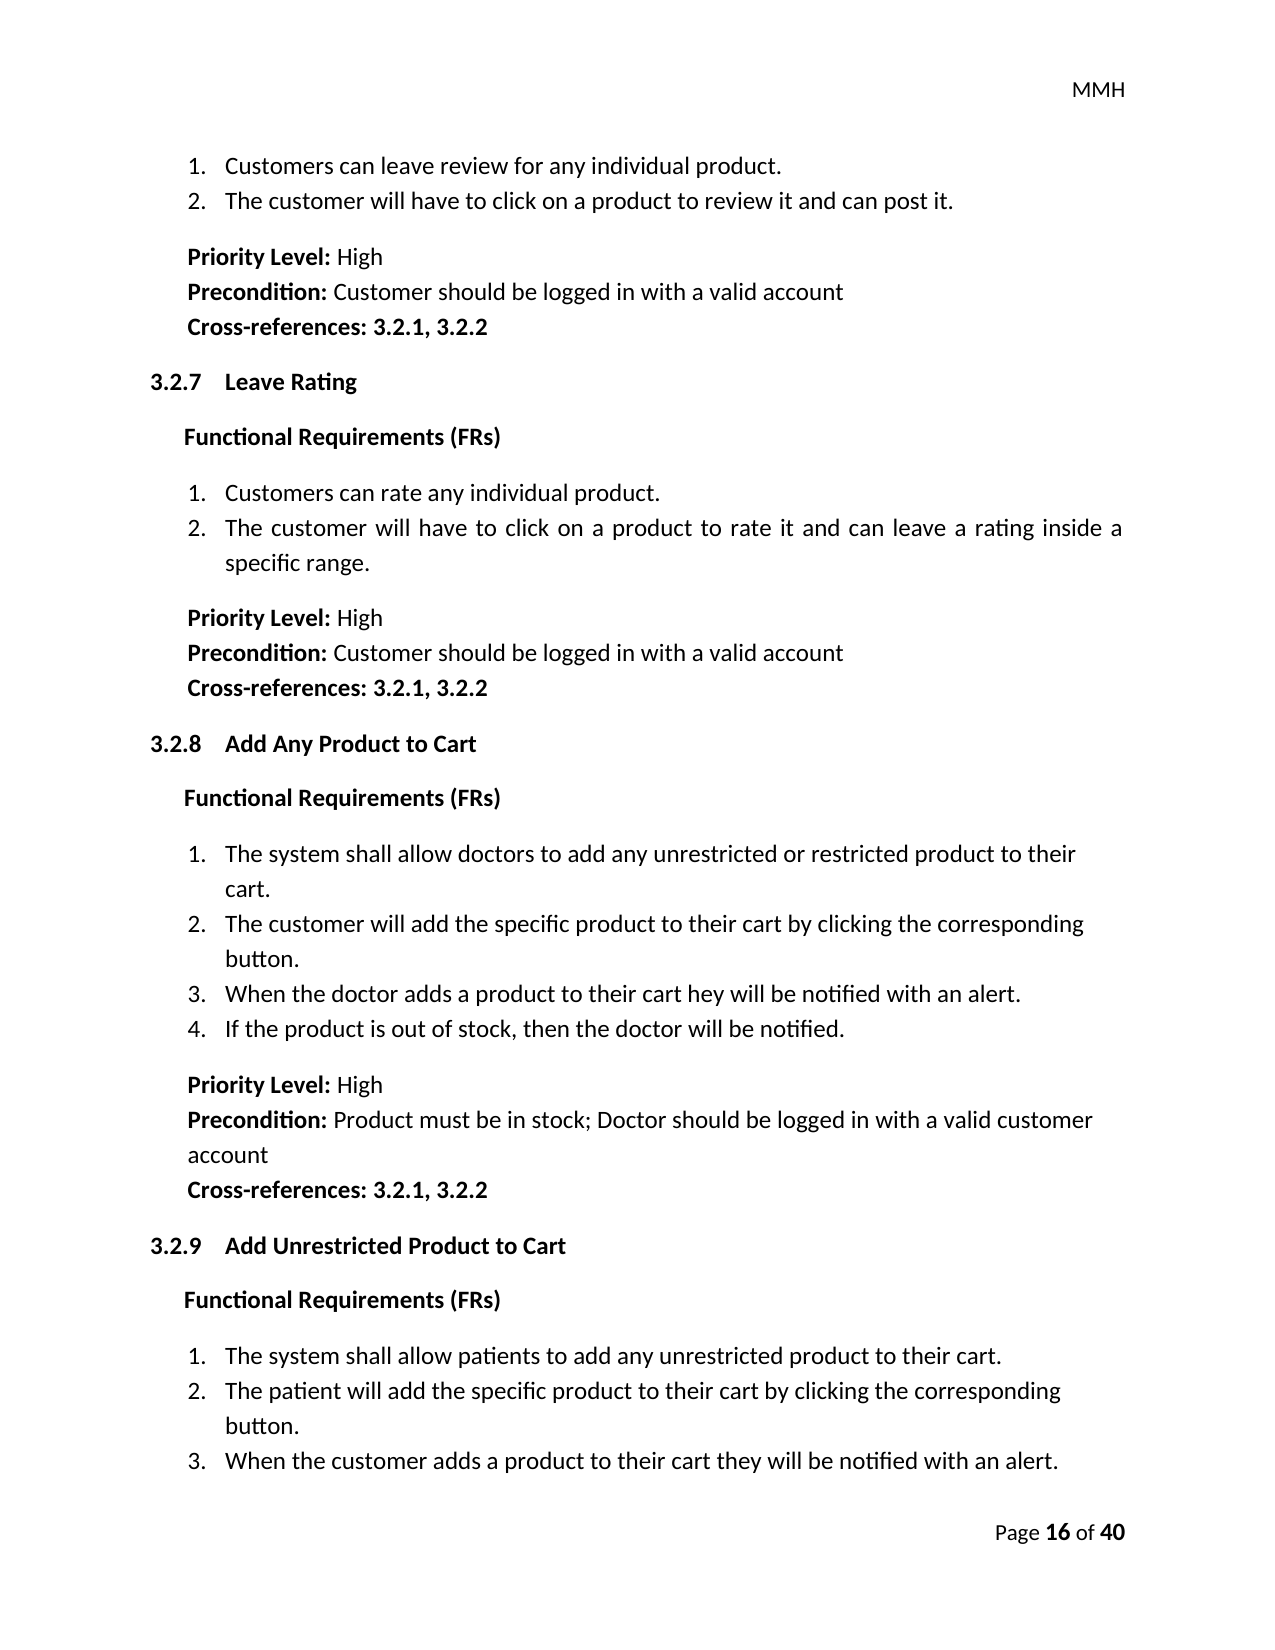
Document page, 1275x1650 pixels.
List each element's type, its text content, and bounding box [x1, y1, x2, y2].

list If the product is out of stock, then the doctor will be notified. [187, 1013, 1125, 1044]
list The customer will have to click on a product to review it and can post it. [187, 185, 1125, 216]
list Customers can leave review for any individual product. [187, 150, 1125, 181]
subtitle Add Unrestricted Product to Cart [150, 1234, 1125, 1259]
text Priority Level: High Precondition: Customer should be logged in with a valid account Cross-references: 3.2.1, 3.2.2 [187, 241, 1125, 341]
list The patient will add the specific product to their cart by clicking the corresponding button. [187, 1375, 1125, 1441]
list The system shall allow doctors to add any unrestricted or restricted product to their cart. [187, 838, 1125, 904]
text Functional Requirements (FRs) [150, 782, 1125, 813]
list The system shall allow patients to add any unrestricted product to their cart. [187, 1340, 1125, 1371]
list When the doctor adds a product to their cart hey will be notified with an alert. [187, 978, 1125, 1009]
list When the customer adds a product to their cart they will be notified with an alert. [187, 1445, 1125, 1476]
subtitle Add Any Product to Cart [150, 732, 1125, 757]
list The customer will add the specific product to their cart by clicking the corresponding button. [187, 908, 1125, 974]
subtitle Leave Rating [150, 371, 1125, 396]
text Priority Level: High Precondition: Product must be in stock; Doctor should be logged in with a valid customer account Cross-references: 3.2.1, 3.2.2 [187, 1069, 1125, 1205]
list Customers can rate any individual product. [187, 477, 1125, 507]
list The customer will have to click on a product to rate it and can leave a rating inside a specific range. [187, 512, 1125, 577]
text Functional Requirements (FRs) [150, 421, 1125, 451]
text Priority Level: High Precondition: Customer should be logged in with a valid account Cross-references: 3.2.1, 3.2.2 [187, 602, 1125, 703]
text Functional Requirements (FRs) [150, 1284, 1125, 1315]
